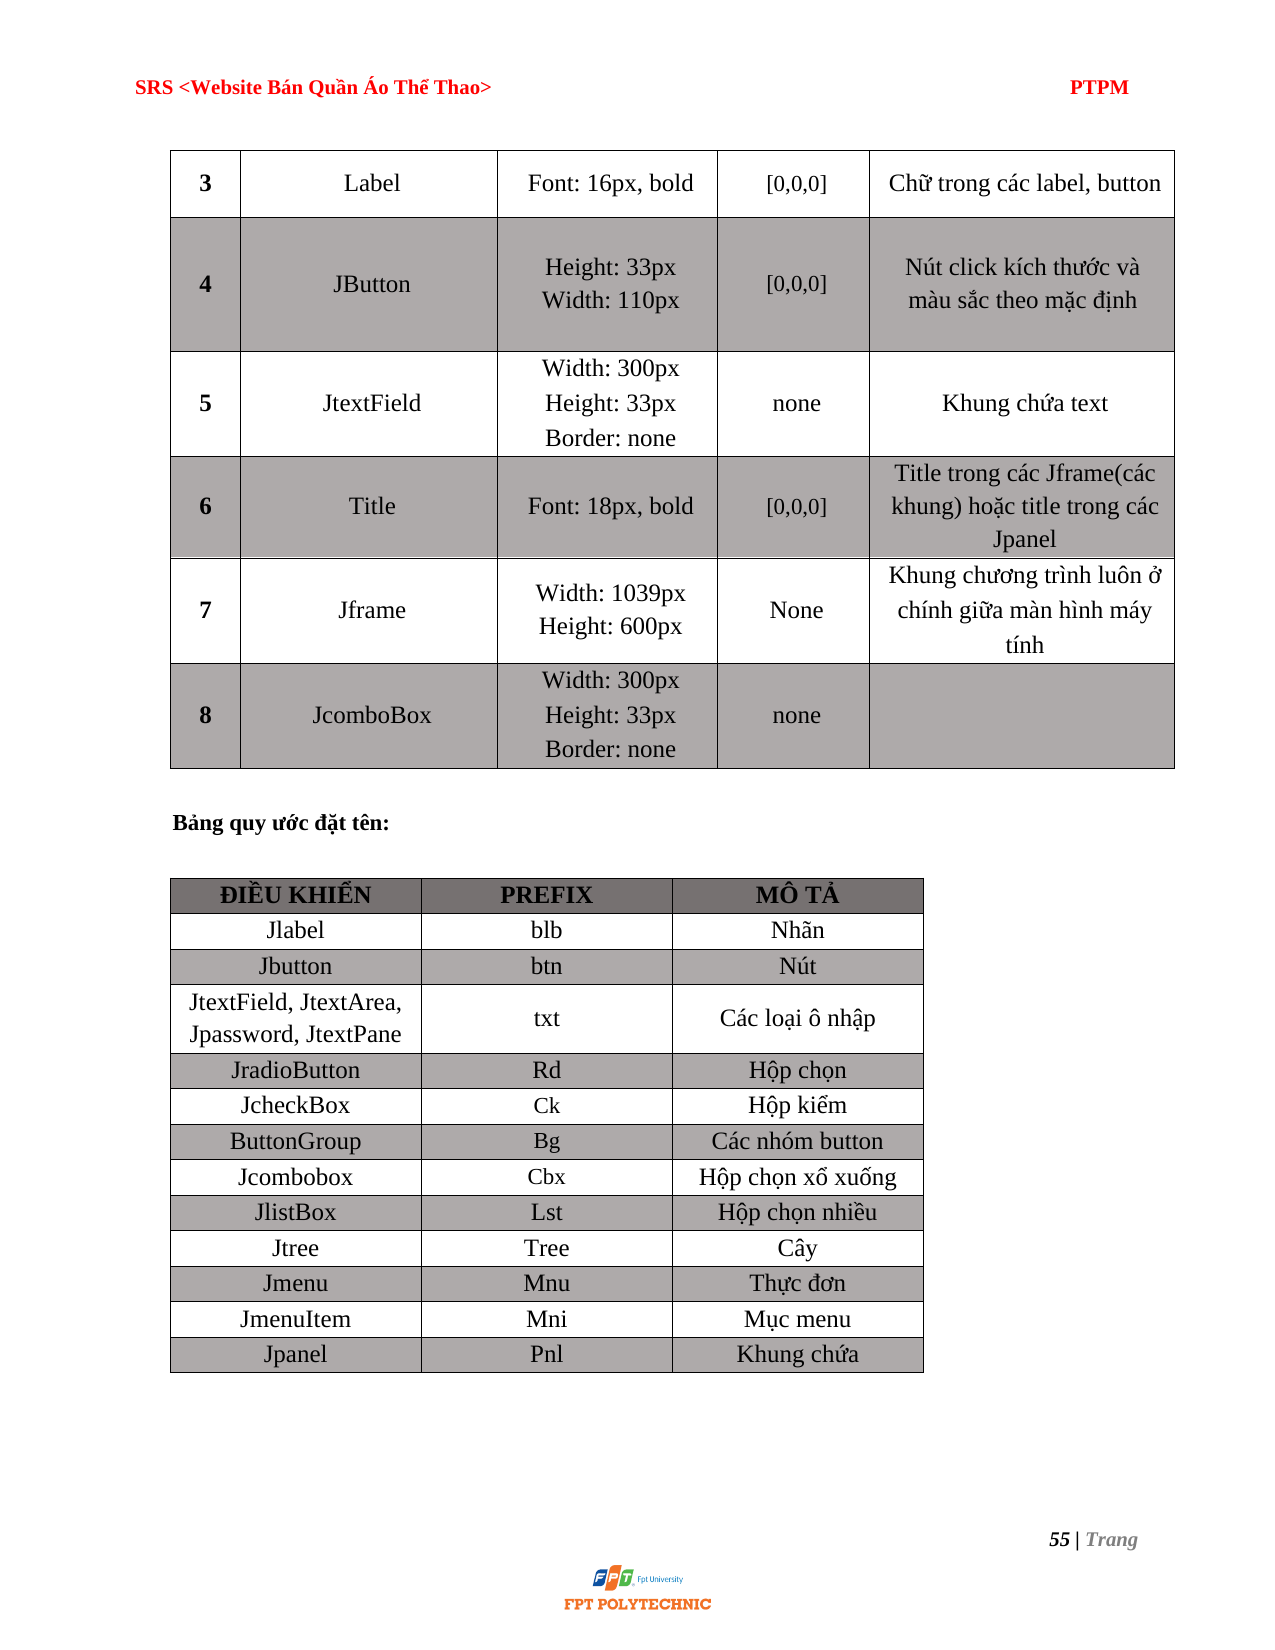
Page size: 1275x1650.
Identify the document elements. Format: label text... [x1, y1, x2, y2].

table_cell btn [422, 950, 672, 984]
table_cell Jbutton [171, 950, 421, 984]
table_cell Pnl [422, 1338, 672, 1372]
table_cell Title [241, 457, 497, 557]
table_cell 8 [171, 664, 240, 768]
table_cell Width: 300px Height: 33px Border: none [498, 664, 717, 768]
table_header ĐIỀU KHIỂN [171, 879, 421, 913]
table_cell Chữ trong các label, button [870, 151, 1174, 217]
table_cell Khung chứa text [870, 352, 1174, 456]
table_cell JlistBox [171, 1196, 421, 1230]
table_cell 7 [171, 559, 240, 663]
table_cell 5 [171, 352, 240, 456]
table_cell none [718, 352, 869, 456]
table_cell Nhãn [673, 914, 923, 948]
table_cell JtextField, JtextArea, Jpassword, JtextPane [171, 985, 421, 1053]
table_header MÔ TẢ [673, 879, 923, 913]
table_cell JcheckBox [171, 1089, 421, 1124]
table_cell [0,0,0] [718, 457, 869, 557]
table_cell Rd [422, 1054, 672, 1088]
table_cell Các loại ô nhập [673, 985, 923, 1053]
list Bảng quy ước đặt tên: [172, 809, 1133, 836]
table_cell Bg [422, 1125, 672, 1159]
table_cell Font: 18px, bold [498, 457, 717, 557]
table_cell Khung chứa [673, 1338, 923, 1372]
picture [563, 1555, 712, 1628]
table_cell Font: 16px, bold [498, 151, 717, 217]
table_cell Thực đơn [673, 1267, 923, 1301]
table_cell Cây [673, 1231, 923, 1266]
table_cell Jlabel [171, 914, 421, 948]
table_cell 4 [171, 218, 240, 351]
table_cell Width: 300px Height: 33px Border: none [498, 352, 717, 456]
table_cell JtextField [241, 352, 497, 456]
table_cell JcomboBox [241, 664, 497, 768]
table_cell Mni [422, 1302, 672, 1337]
table_cell none [718, 664, 869, 768]
table_cell Jmenu [171, 1267, 421, 1301]
table_cell Jtree [171, 1231, 421, 1266]
table_cell Jpanel [171, 1338, 421, 1372]
table_cell Các nhóm button [673, 1125, 923, 1159]
table_cell Jframe [241, 559, 497, 663]
table_cell Mnu [422, 1267, 672, 1301]
table_cell Mục menu [673, 1302, 923, 1337]
table_cell [0,0,0] [718, 151, 869, 217]
table_cell JradioButton [171, 1054, 421, 1088]
table_cell Width: 1039px Height: 600px [498, 559, 717, 663]
table_cell Cbx [422, 1160, 672, 1195]
table_cell [0,0,0] [718, 218, 869, 351]
table_cell Height: 33px Width: 110px [498, 218, 717, 351]
table_cell JmenuItem [171, 1302, 421, 1337]
table_cell Jcombobox [171, 1160, 421, 1195]
table_cell Khung chương trình luôn ở chính giữa màn hình máy tính [870, 559, 1174, 663]
table_cell Hộp chọn nhiều [673, 1196, 923, 1230]
table_cell 3 [171, 151, 240, 217]
table_cell None [718, 559, 869, 663]
table_cell Title trong các Jframe(các khung) hoặc title trong các Jpanel [870, 457, 1174, 557]
table_cell txt [422, 985, 672, 1053]
table_cell Nút [673, 950, 923, 984]
table_cell Hộp chọn [673, 1054, 923, 1088]
table_cell Hộp chọn xổ xuống [673, 1160, 923, 1195]
table_cell ButtonGroup [171, 1125, 421, 1159]
table_cell JButton [241, 218, 497, 351]
table_cell Nút click kích thước và màu sắc theo mặc định [870, 218, 1174, 351]
table_cell blb [422, 914, 672, 948]
table_cell Ck [422, 1089, 672, 1124]
table_header PREFIX [422, 879, 672, 913]
table_cell [870, 664, 1174, 768]
table_cell Tree [422, 1231, 672, 1266]
table_cell Label [241, 151, 497, 217]
table_cell Hộp kiểm [673, 1089, 923, 1124]
table_cell Lst [422, 1196, 672, 1230]
table_cell 6 [171, 457, 240, 557]
